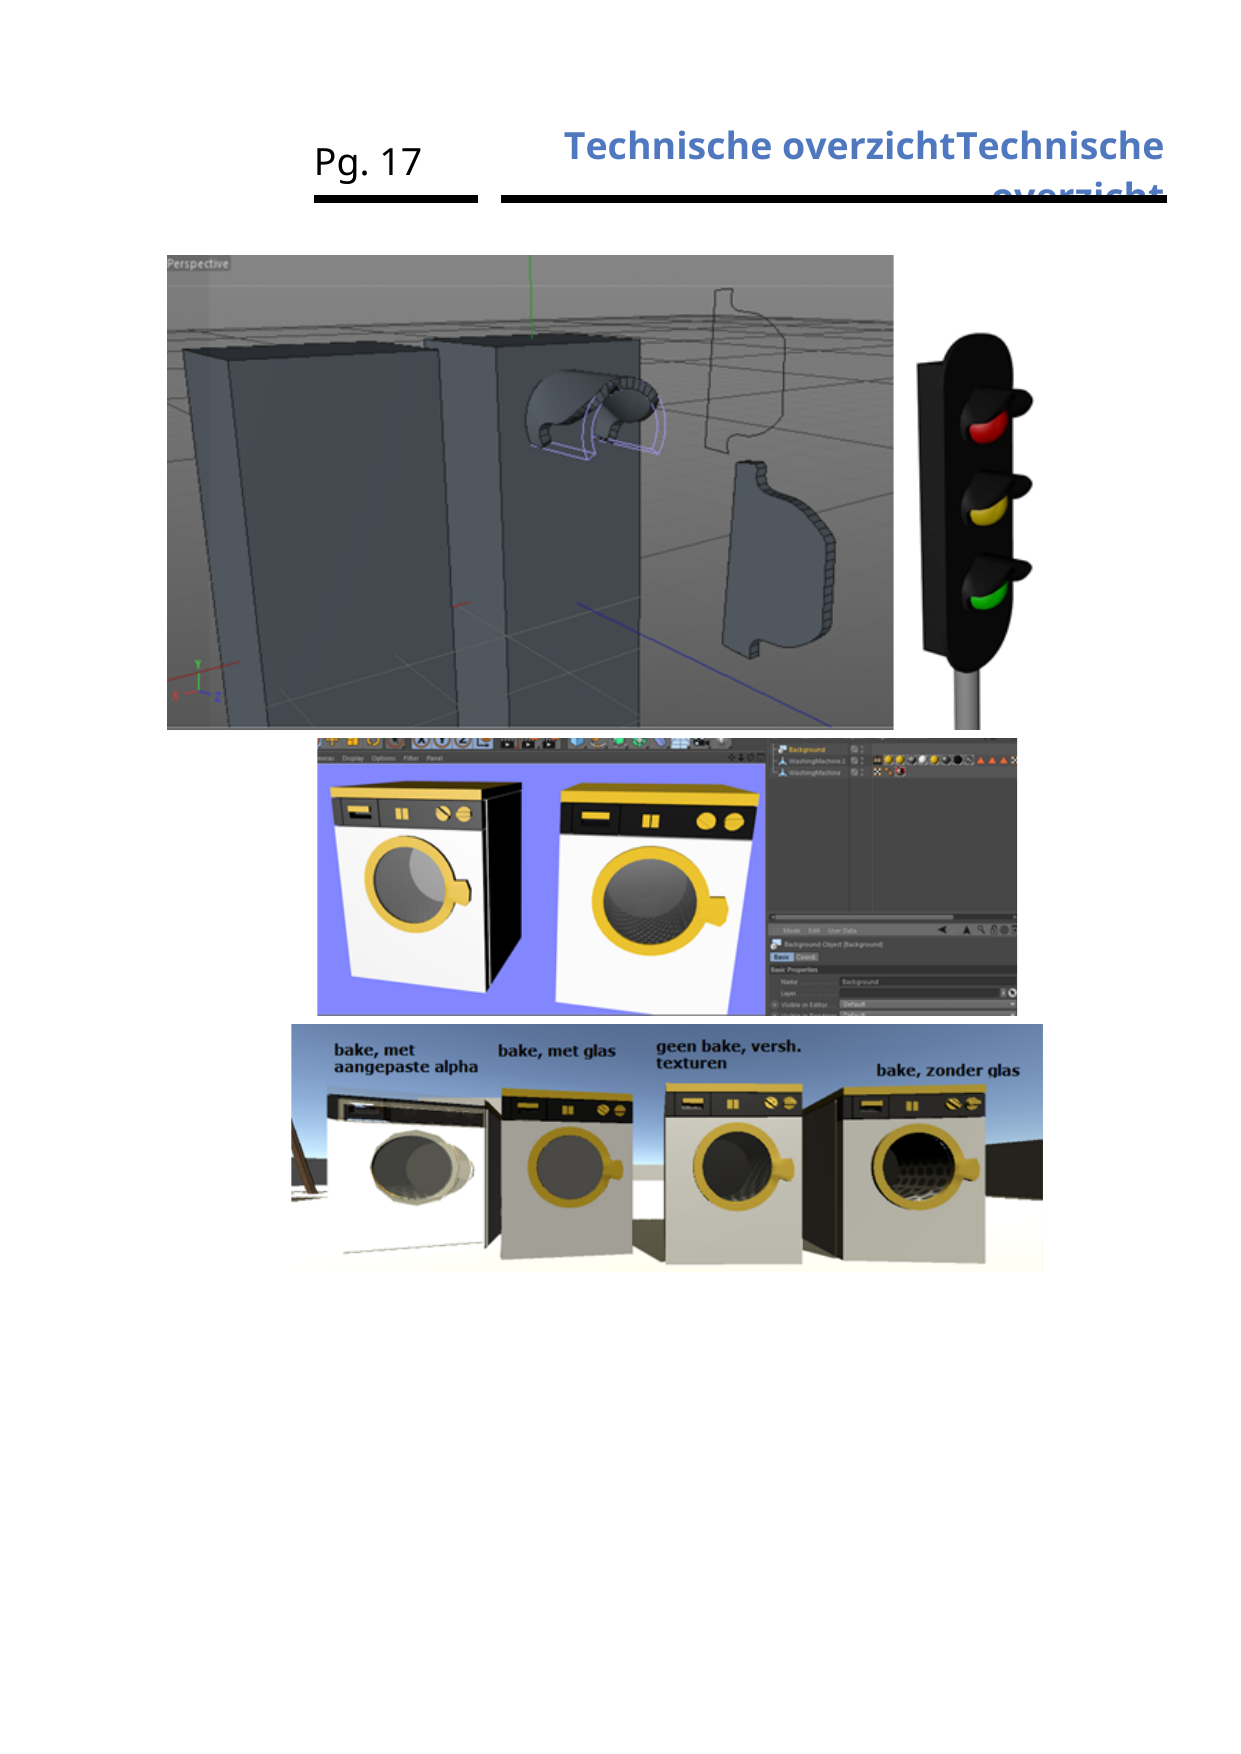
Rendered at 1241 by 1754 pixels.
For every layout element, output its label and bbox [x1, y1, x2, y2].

picture [317, 738, 1018, 1016]
picture [291, 1024, 1043, 1272]
picture [167, 255, 1072, 730]
